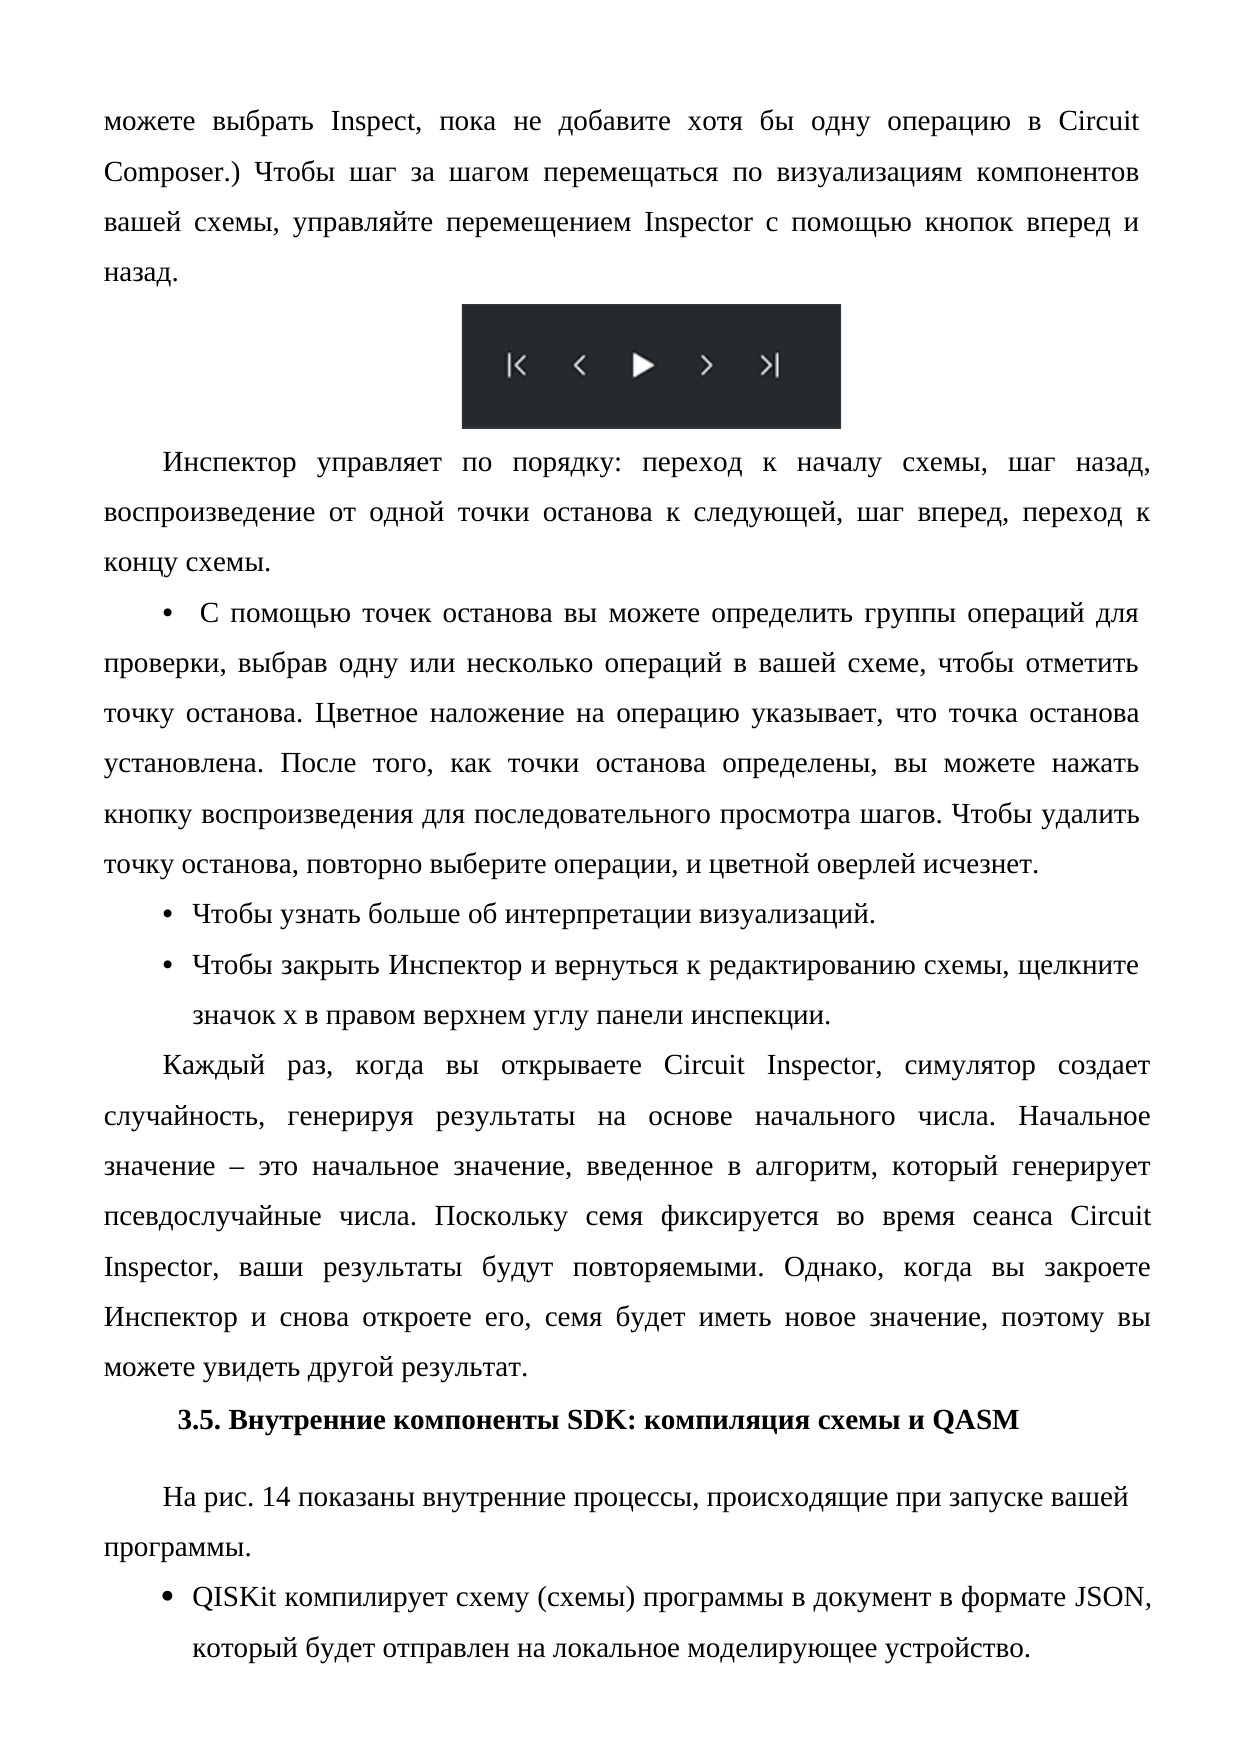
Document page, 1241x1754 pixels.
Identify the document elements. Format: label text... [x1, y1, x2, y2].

subtitle Каждый раз, когда вы открываете Circuit Inspector, симулятор создает случайность, генерируя результаты на основе начального числа. Начальное значение – это начальное значение, введенное в алгоритм, который генерирует псевдослучайные числа. Поскольку семя фиксируется во время сеанса Circuit Inspector, ваши результаты будут повторяемыми. Однако, когда вы закроете Инспектор и снова откроете его, семя будет иметь новое значение, поэтому вы можете увидеть другой результат. [103, 1047, 1152, 1383]
text 3.5. Внутренние компоненты SDK: компиляция схемы и QASM [103, 1400, 1152, 1437]
subtitle Чтобы закрыть Инспектор и вернуться к редактированию схемы, щелкните значок x в правом верхнем углу панели инспекции. [162, 947, 1140, 1031]
subtitle С помощью точек останова вы можете определить группы операций для проверки, выбрав одну или несколько операций в вашей схеме, чтобы отметить точку останова. Цветное наложение на операцию указывает, что точка останова установлена. После того, как точки останова определены, вы можете нажать кнопку воспроизведения для последовательного просмотра шагов. Чтобы удалить точку останова, повторно выберите операции, и цветной оверлей исчезнет. [103, 595, 1140, 880]
subtitle Инспектор управляет по порядку: переход к началу схемы, шаг назад, воспроизведение от одной точки останова к следующей, шаг вперед, переход к концу схемы. [103, 444, 1152, 578]
text На рис. 14 показаны внутренние процессы, происходящие при запуске вашей программы. [103, 1479, 1152, 1563]
list QISKit компилирует схему (схемы) программы в документ в формате JSON, который будет отправлен на локальное моделирующее устройство. [162, 1579, 1152, 1663]
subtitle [103, 103, 1140, 288]
picture [461, 304, 842, 429]
subtitle Чтобы узнать больше об интерпретации визуализаций. [162, 897, 1140, 930]
